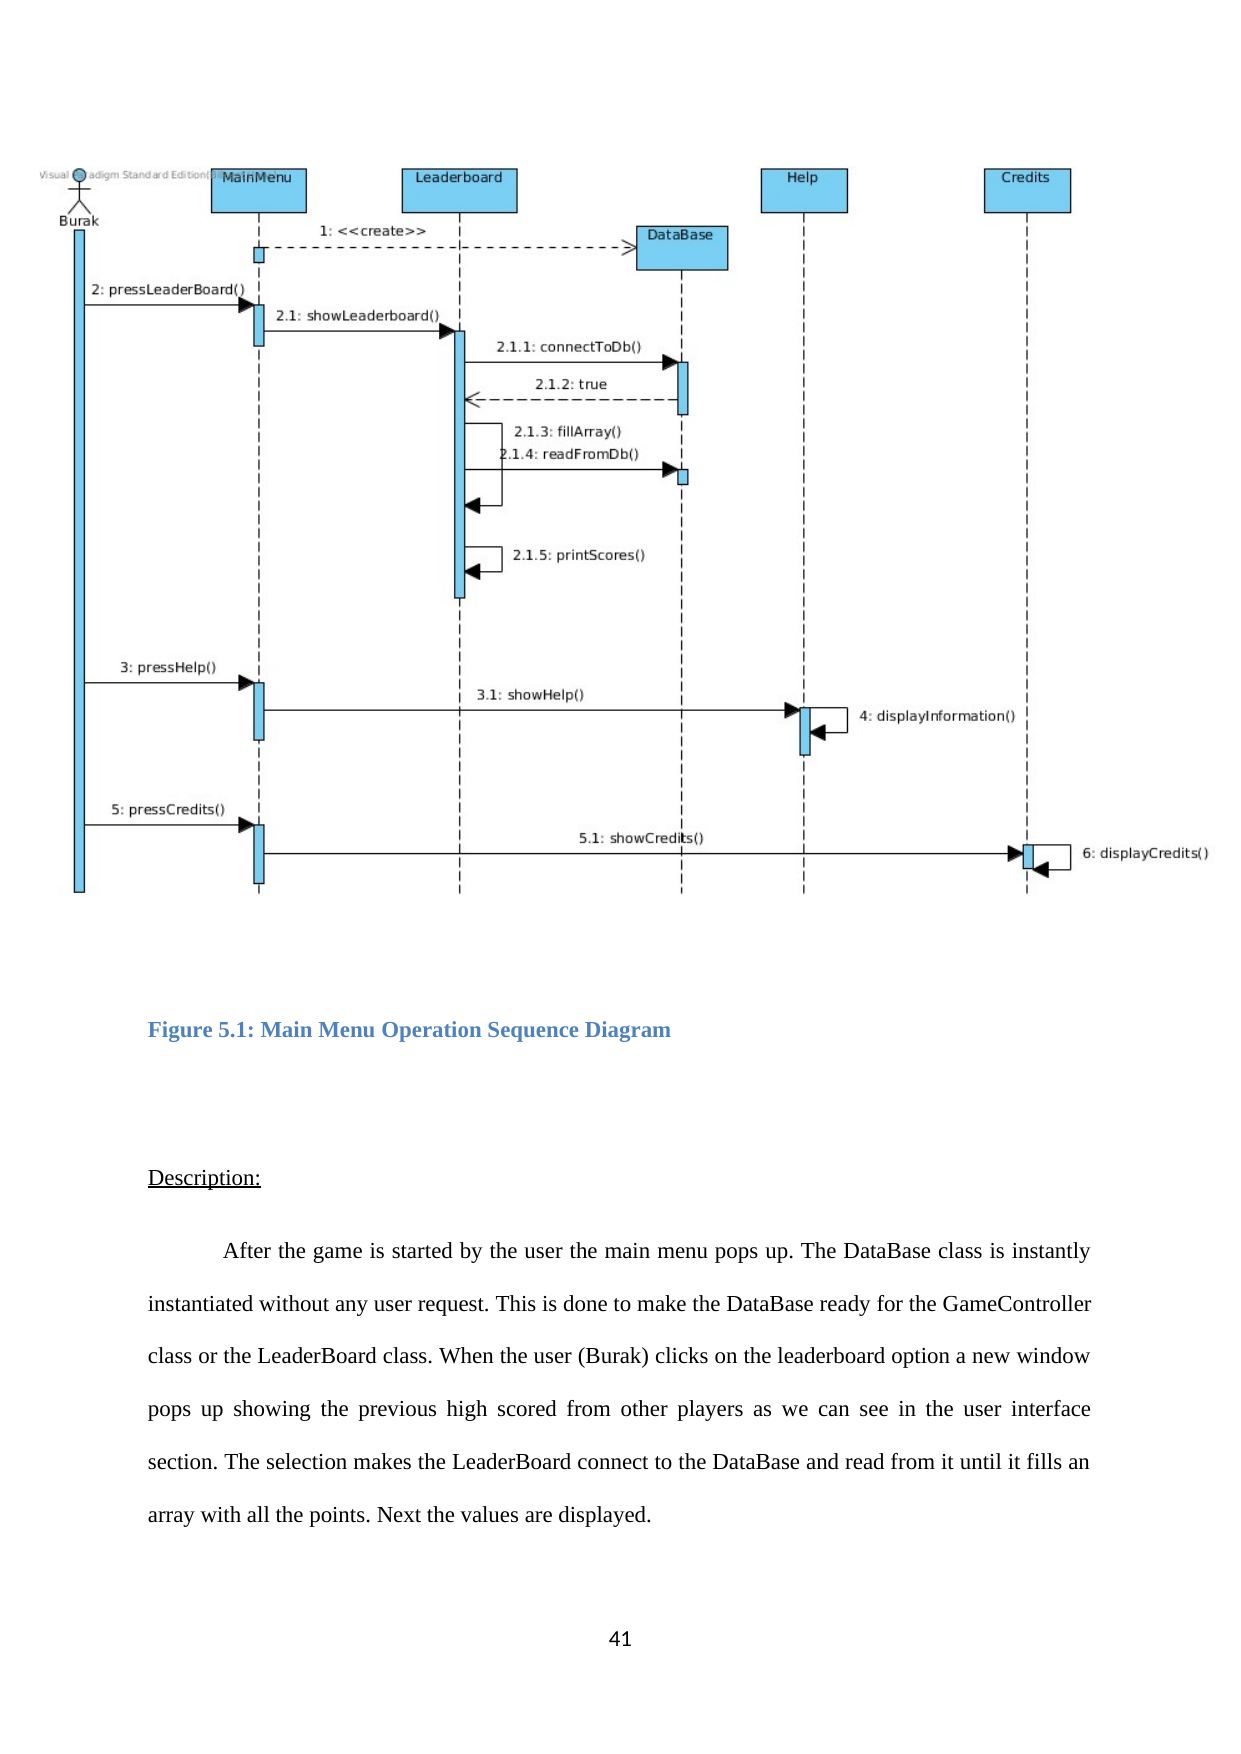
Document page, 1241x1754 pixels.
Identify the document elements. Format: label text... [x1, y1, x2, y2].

picture [39, 166, 1225, 898]
text After the game is started by the user the main menu pops up. The DataBase class is instantly instantiated without any user request. This is done to make the DataBase ready for the GameController class or the LeaderBoard class. When the user (Burak) clicks on the leaderboard option a new window pops up showing the previous high scored from other players as we can see in the user interface section. The selection makes the LeaderBoard connect to the DataBase and read from it until it fills an array with all the points. Next the values are displayed. [148, 1237, 1093, 1527]
text Figure 5.1: Main Menu Operation Sequence Diagram [148, 1017, 1093, 1043]
text Description: [148, 1164, 1093, 1190]
